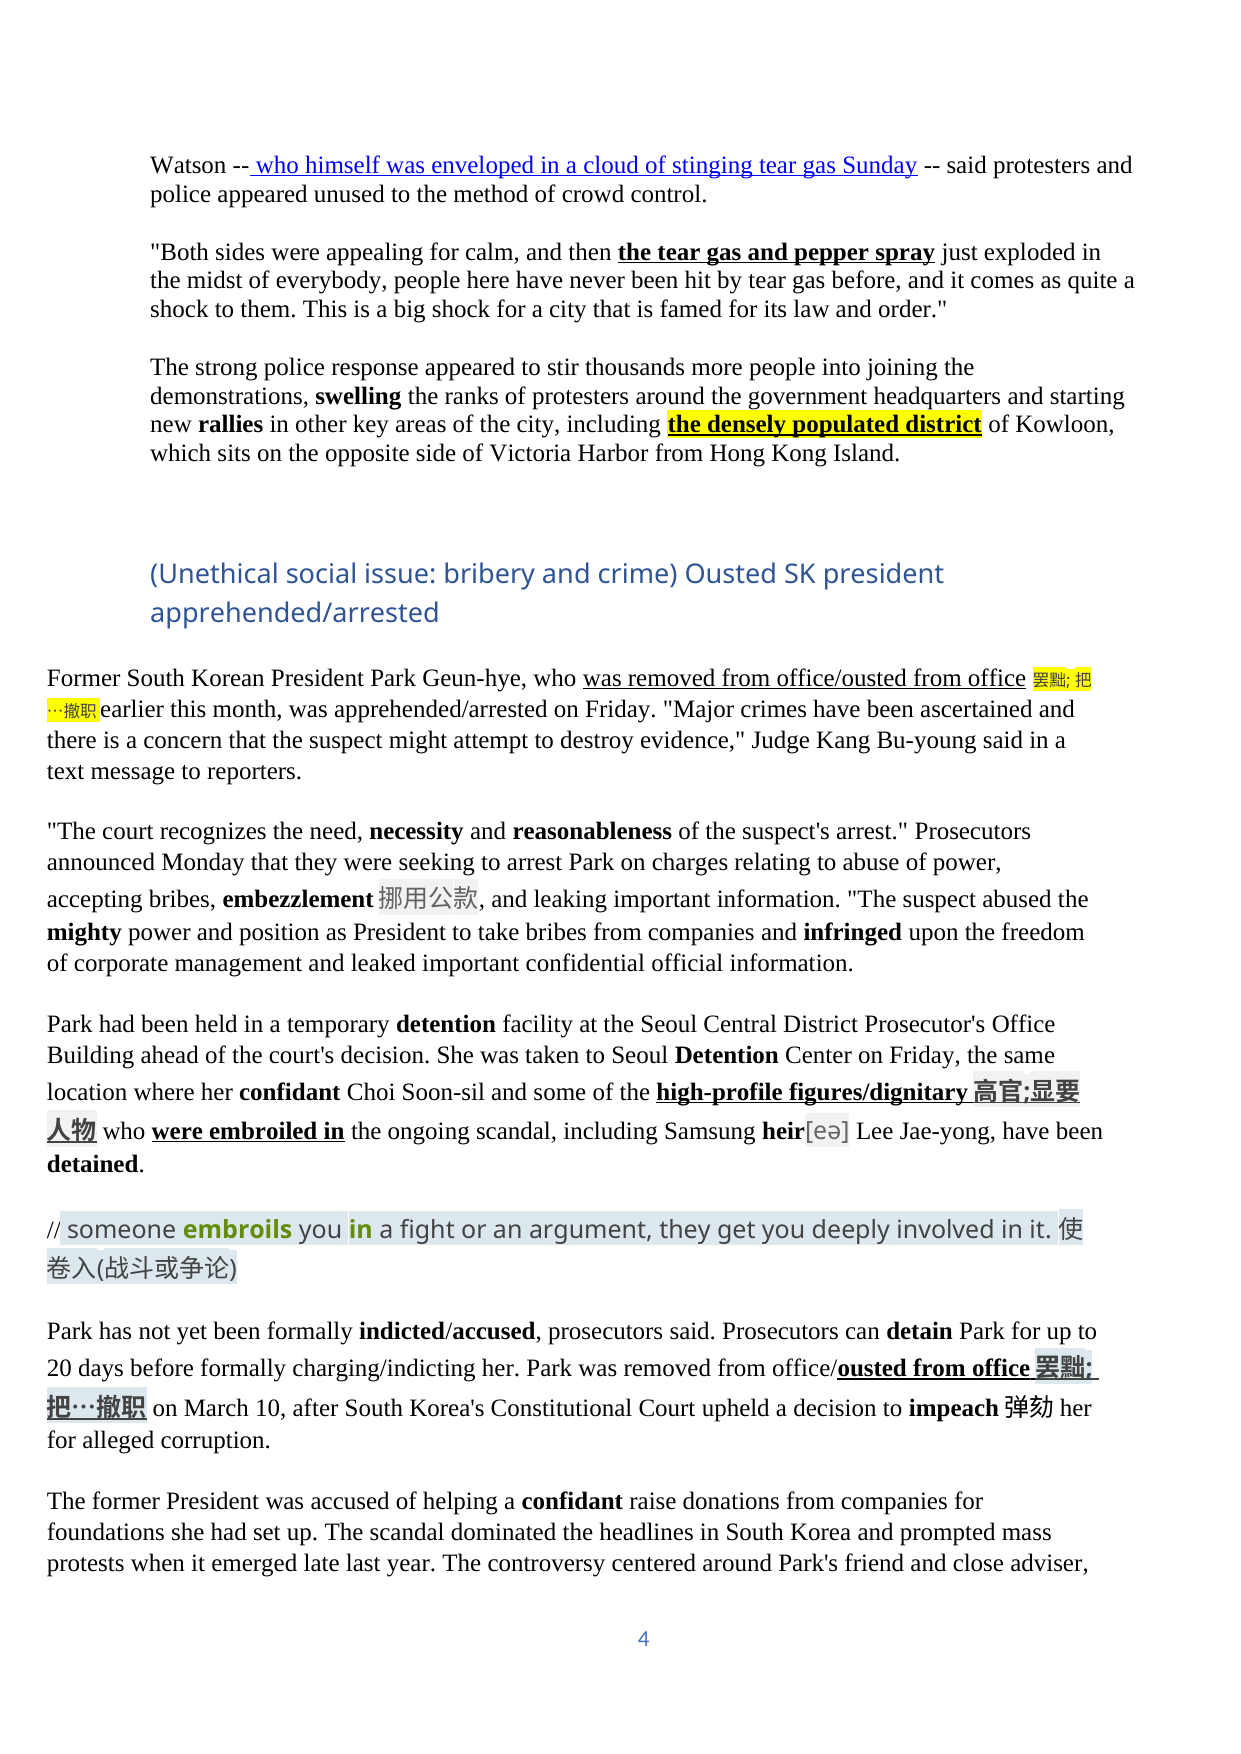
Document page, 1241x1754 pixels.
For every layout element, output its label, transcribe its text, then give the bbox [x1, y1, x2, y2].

text "Both sides were appealing for calm, and then the tear gas and pepper spray just exploded in the midst of everybody, people here have never been hit by tear gas before, and it comes as quite a shock to them. This is a big shock for a city that is famed for its law and order." [150, 237, 1137, 323]
subtitle (Unethical social issue: bribery and crime) Ousted SK president apprehended/arrested [150, 554, 1137, 631]
text Park had been held in a temporary detention facility at the Seoul Central District Prosecutor's Office Building ahead of the court's decision. She was taken to Seoul Detention Center on Friday, the same location where her confidant Choi Soon-sil and some of the high-profile figures/dignitary高官;显要人物 who were embroiled in the ongoing scandal, including Samsung heir[eə] Lee Jae-yong, have been detained. [47, 1009, 1103, 1178]
text The strong police response appeared to stir thousands more people into joining the demonstrations, swelling the ranks of protesters around the government headquarters and starting new rallies in other key areas of the city, including the densely populated district of Kowloon, which sits on the opposite side of Victoria Harbor from Hong Kong Island. [150, 352, 1137, 467]
text "The court recognizes the need, necessity and reasonableness of the suspect's arrest." Prosecutors announced Monday that they were seeking to arrest Park on charges relating to abuse of power, accepting bribes, embezzlement挪用公款, and leaking important information. "The suspect abused the mighty power and position as President to take bribes from companies and infringed upon the freedom of corporate management and leaked important confidential official information. [47, 816, 1103, 977]
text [150, 150, 1137, 207]
text Former South Korean President Park Geun-hye, who was removed from office/ousted from office 罢黜; 把…撤职earlier this month, was apprehended/arrested on Friday. "Major crimes have been ascertained and there is a concern that the suspect might attempt to destroy evidence," Judge Kang Bu-young said in a text message to reporters. [47, 663, 1103, 785]
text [47, 1486, 1103, 1577]
text Park has not yet been formally indicted/accused, prosecutors said. Prosecutors can detain Park for up to 20 days before formally charging/indicting her. Park was removed from office/ousted from office罢黜; 把…撤职 on March 10, after South Korea's Constitutional Court upheld a decision to impeach弹劾 her for alleged corruption. [47, 1316, 1103, 1454]
text // someone embroils you in a fight or an argument, they get you deeply involved in it. 使卷入(战斗或争论) [47, 1209, 1103, 1284]
